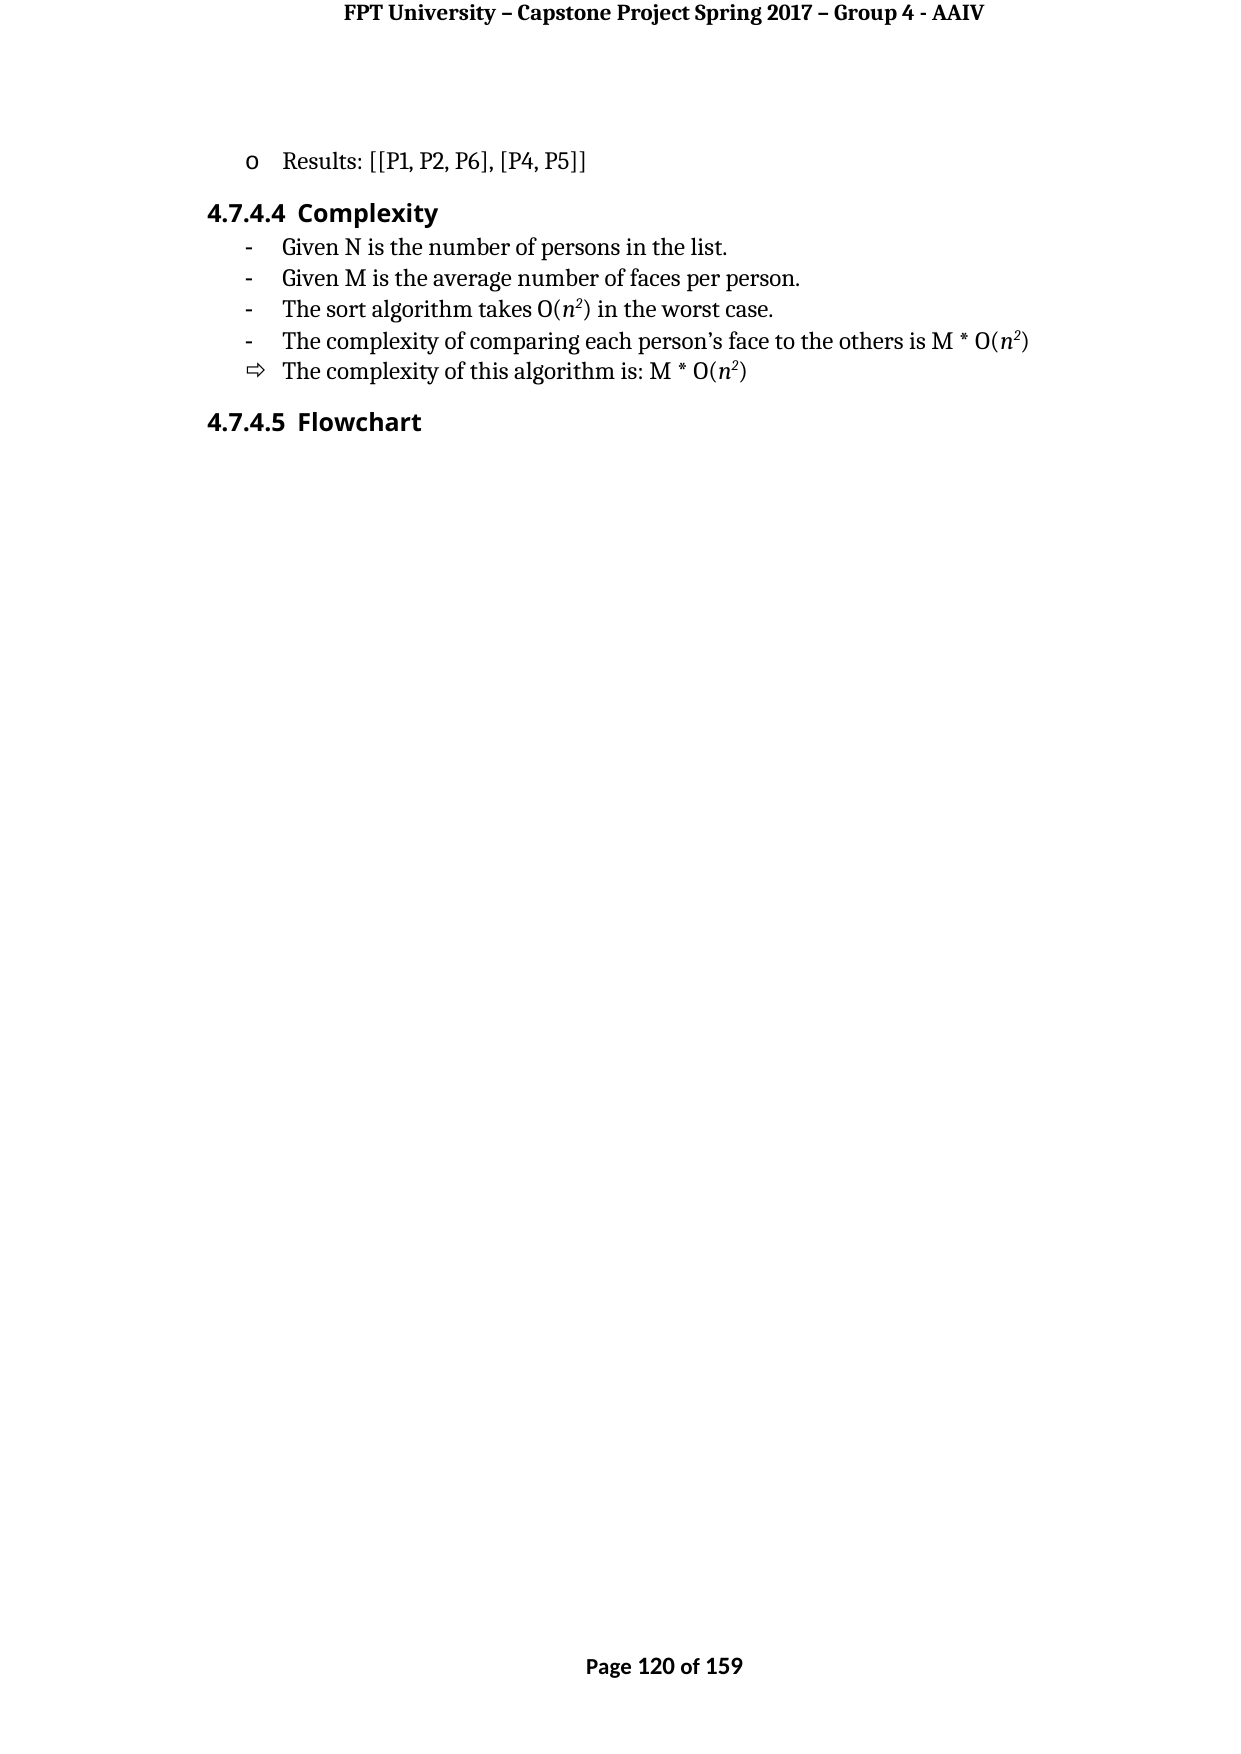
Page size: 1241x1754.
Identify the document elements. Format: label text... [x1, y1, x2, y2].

list Given M is the average number of faces per person. [244, 263, 1122, 293]
subtitle Complexity [207, 195, 1122, 229]
subtitle Flowchart [207, 404, 1122, 438]
list The complexity of comparing each person’s face to the others is M * O(n2) [244, 326, 1122, 356]
list The sort algorithm takes O(n2) in the worst case. [244, 294, 1122, 324]
list Given N is the number of persons in the list. [244, 231, 1122, 261]
list Results: [[P1, P2, P6], [P4, P5]] [244, 147, 1122, 177]
list The complexity of this algorithm is: M * O(n2) [244, 357, 1122, 386]
